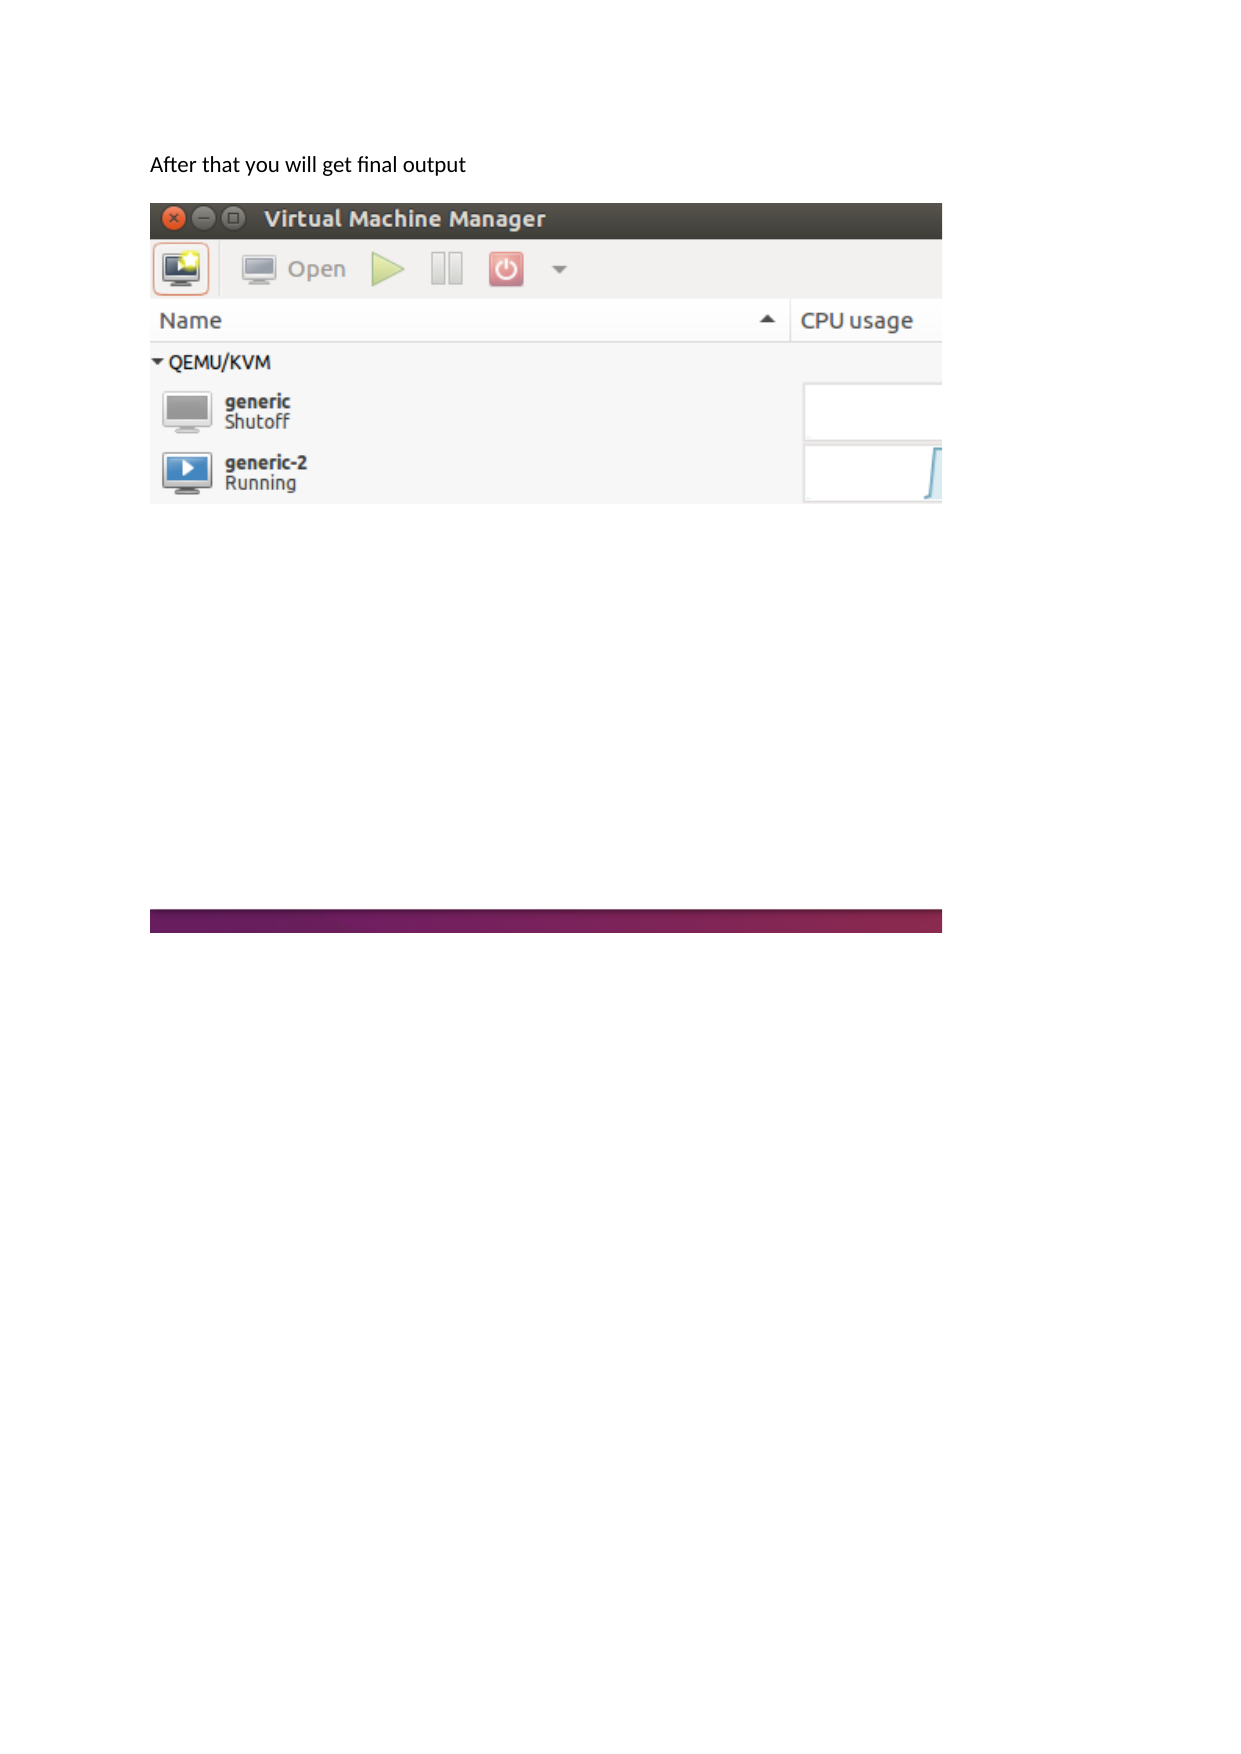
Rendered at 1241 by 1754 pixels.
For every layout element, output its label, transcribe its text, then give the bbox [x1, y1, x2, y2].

text After that you will get final output [150, 150, 1090, 178]
picture [150, 203, 943, 933]
